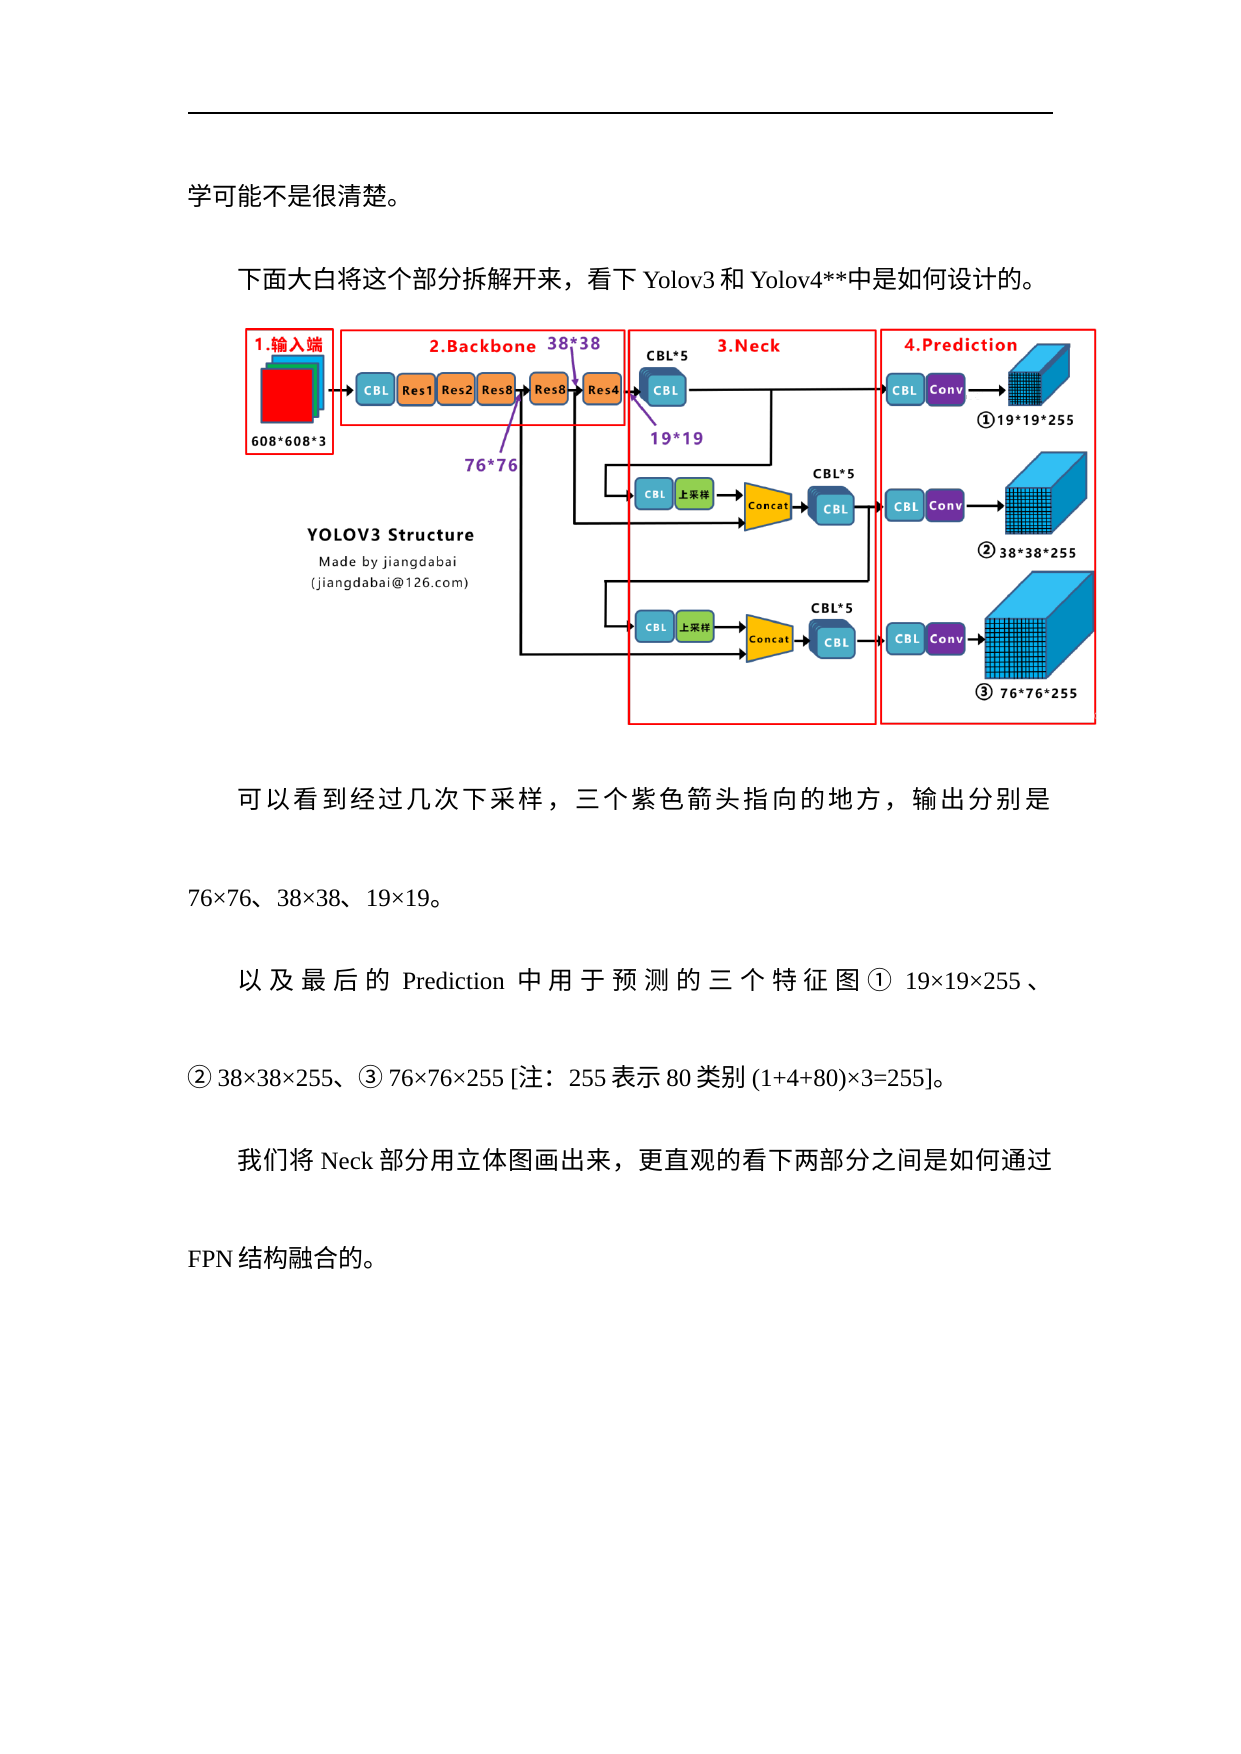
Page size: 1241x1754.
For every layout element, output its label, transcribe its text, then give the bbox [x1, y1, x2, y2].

picture [237, 328, 1103, 725]
text 下面大白将这个部分拆解开来，看下Yolov3和Yolov4**中是如何设计的。 [187, 245, 1053, 310]
text 我们将Neck部分用立体图画出来，更直观的看下两部分之间是如何通过FPN结构融合的。 [187, 1126, 1053, 1289]
text 以及最后的Prediction中用于预测的三个特征图①19×19×255、②38×38×255、③76×76×255 [注：255表示80类别 (1+4+80)×3=255]。 [187, 946, 1053, 1108]
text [187, 162, 1053, 227]
text 可以看到经过几次下采样，三个紫色箭头指向的地方，输出分别是76×76、38×38、19×19。 [187, 765, 1053, 928]
